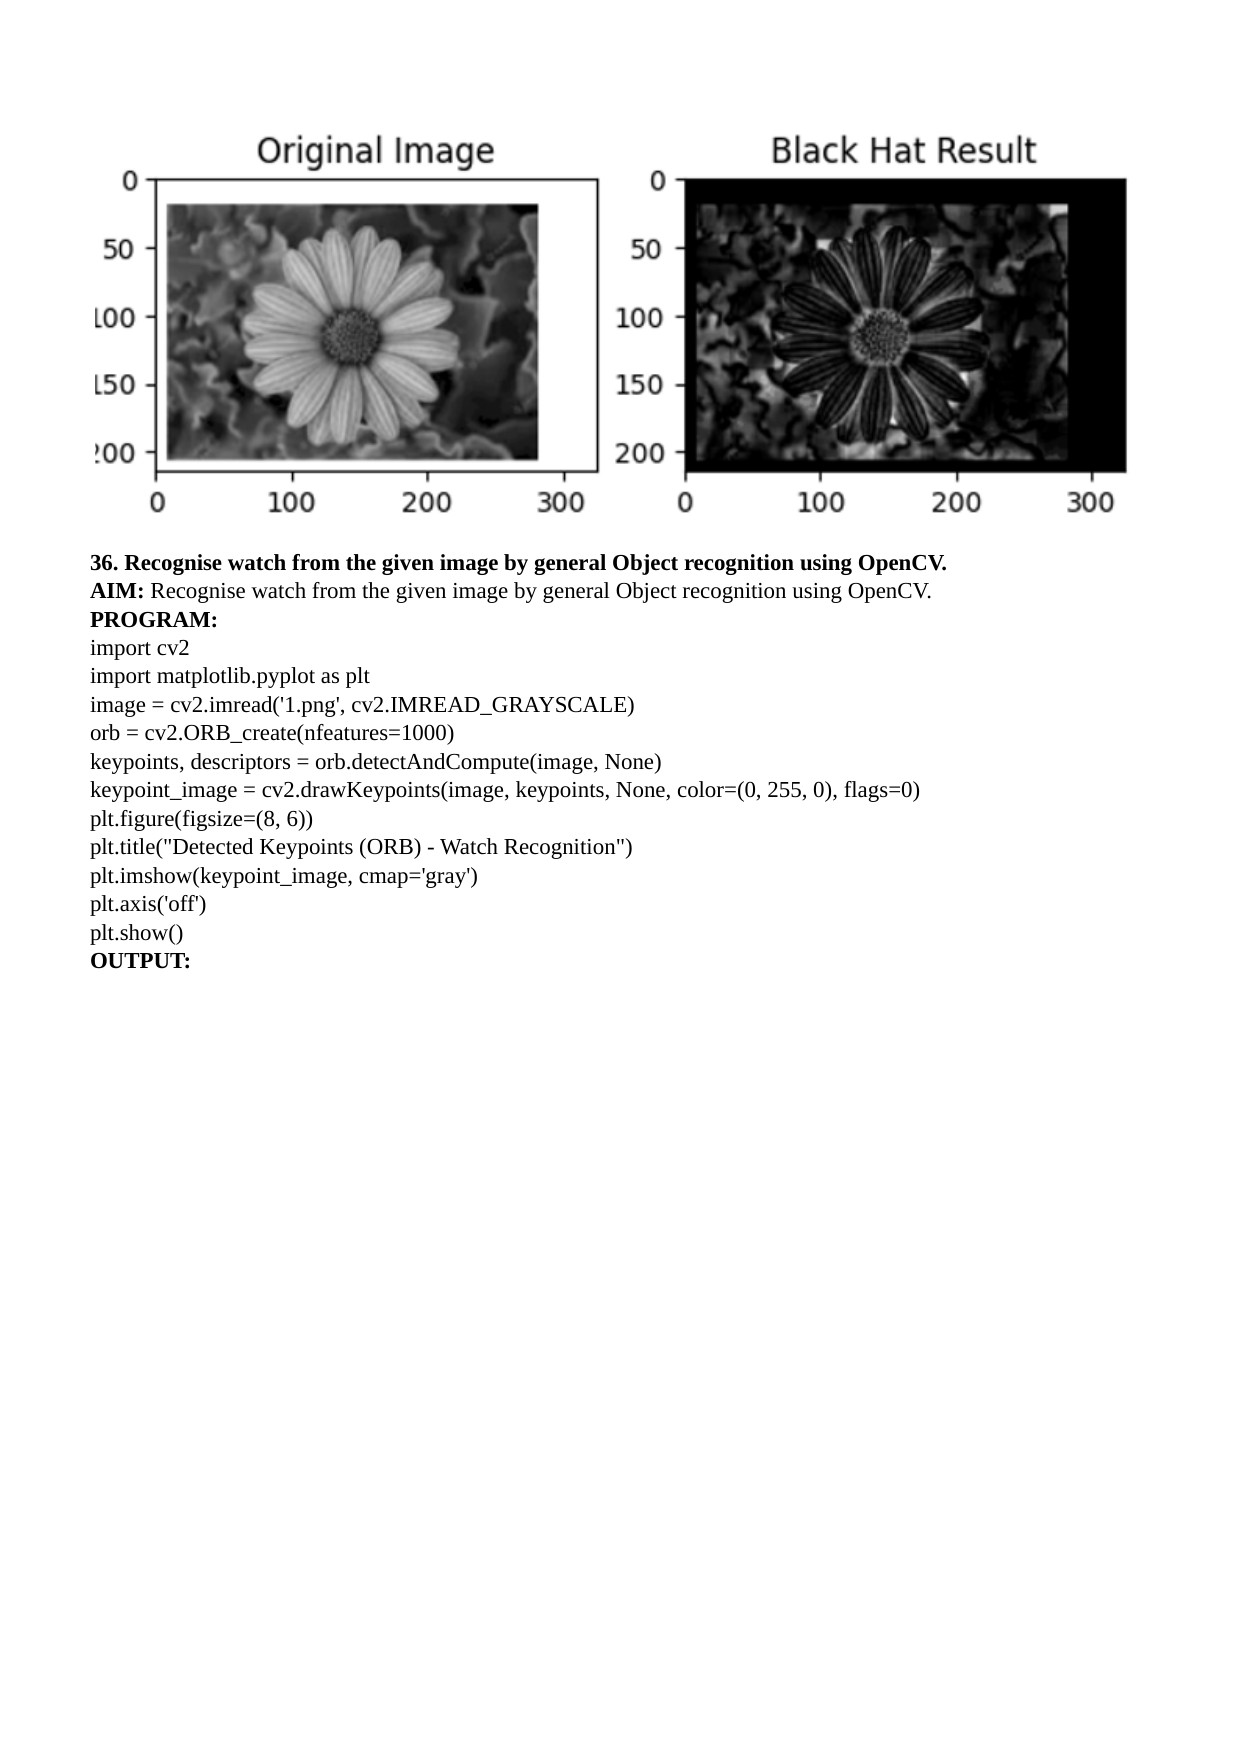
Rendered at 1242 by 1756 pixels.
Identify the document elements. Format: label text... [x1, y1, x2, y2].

list 36. Recognise watch from the given image by general Object recognition using OpenCV. [90, 549, 1227, 575]
list import cv2 [90, 634, 1227, 661]
list OUTPUT: [90, 947, 1227, 973]
list plt.imshow(keypoint_image, cmap='gray') [90, 862, 1227, 888]
list import matplotlib.pyplot as plt [90, 663, 1227, 689]
list PROGRAM: [90, 606, 1227, 632]
list keypoints, descriptors = orb.detectAndCompute(image, None) [90, 748, 1227, 774]
list orb = cv2.ORB_create(nfeatures=1000) [90, 719, 1227, 746]
list AIM: Recognise watch from the given image by general Object recognition using OpenCV. [90, 577, 1227, 604]
list keypoint_image = cv2.drawKeypoints(image, keypoints, None, color=(0, 255, 0), flags=0) [90, 776, 1227, 803]
list image = cv2.imread('1.png', cv2.IMREAD_GRAYSCALE) [90, 691, 1227, 717]
list plt.title("Detected Keypoints (ORB) - Watch Recognition") [90, 833, 1227, 859]
list plt.show() [90, 918, 1227, 945]
list plt.axis('off') [90, 890, 1227, 916]
picture [95, 103, 1163, 547]
list plt.figure(figsize=(8, 6)) [90, 805, 1227, 831]
